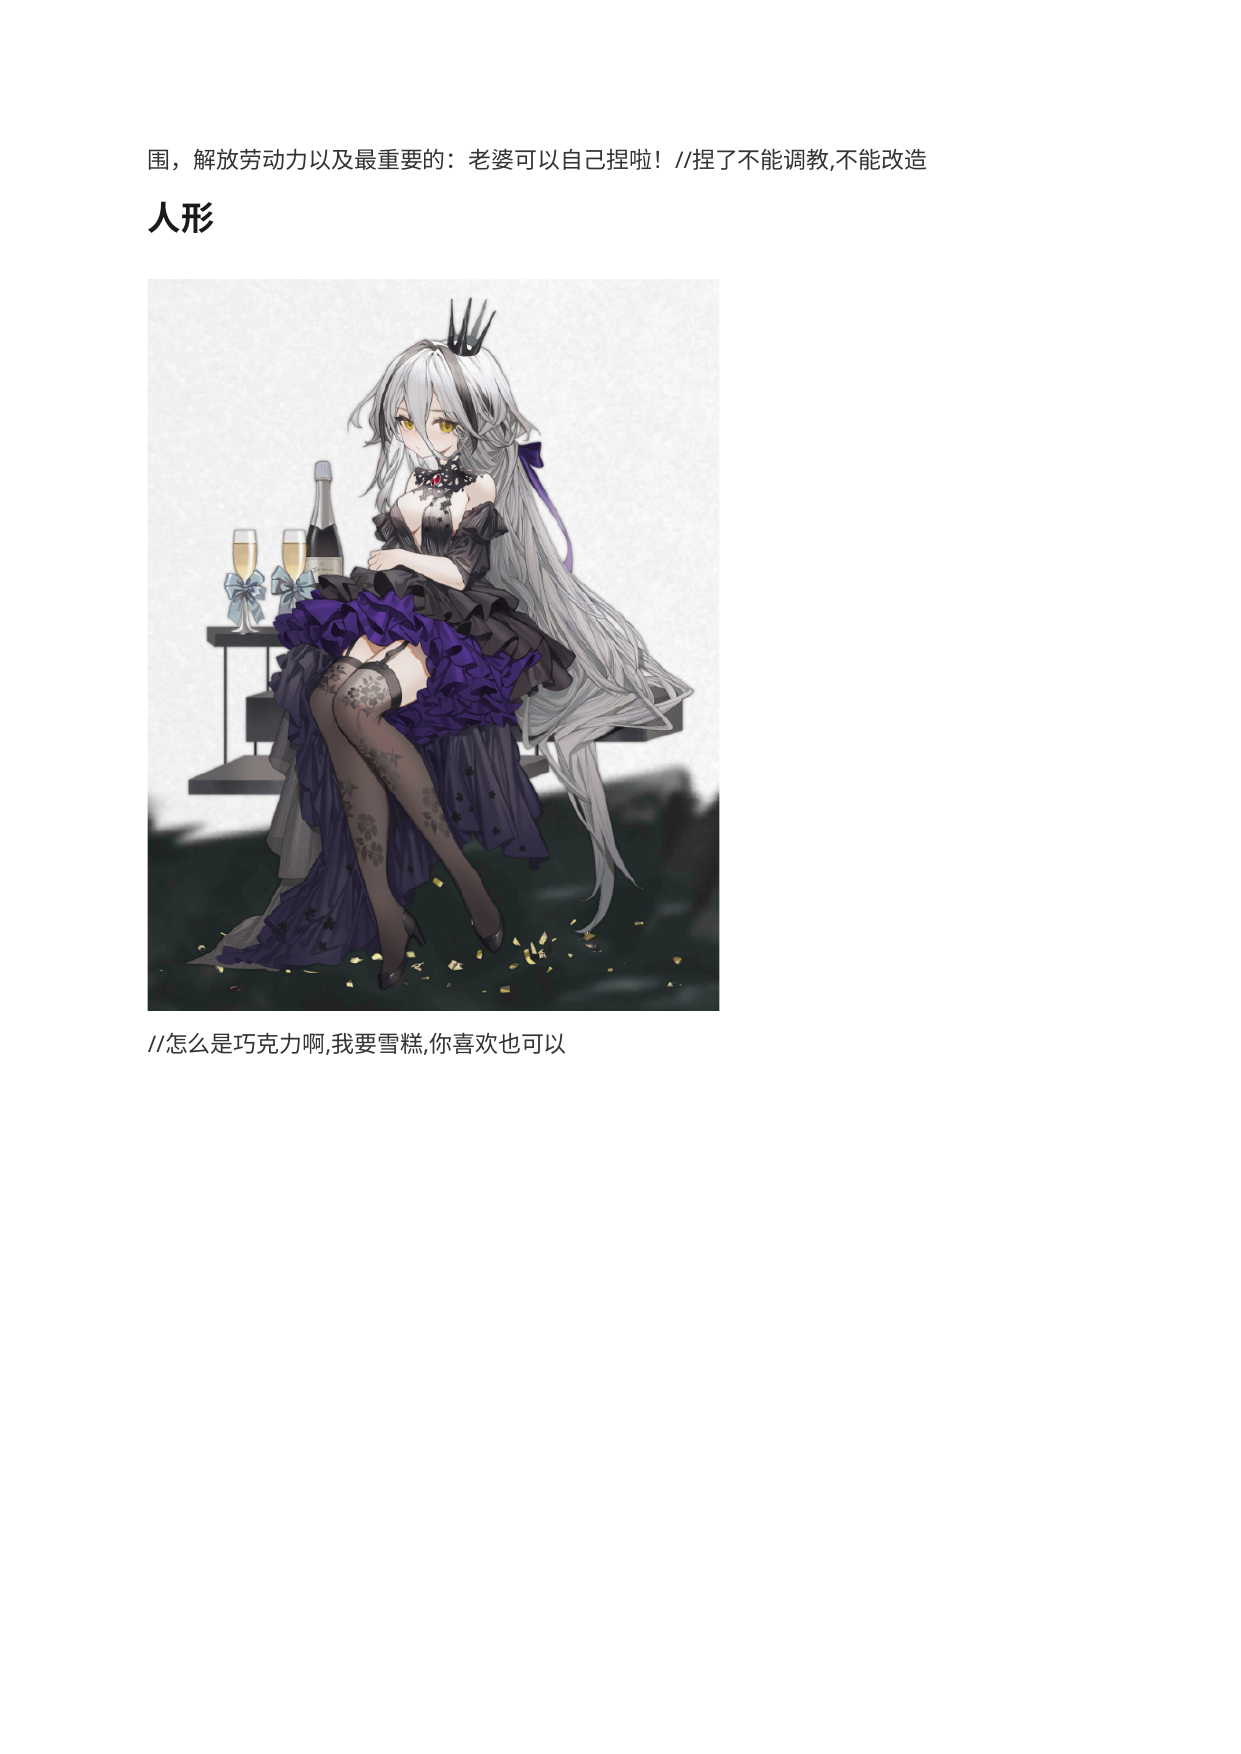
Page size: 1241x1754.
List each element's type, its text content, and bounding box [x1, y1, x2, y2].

subtitle 人形 [148, 191, 1093, 239]
picture [147, 279, 720, 1011]
text //怎么是巧克力啊,我要雪糕,你喜欢也可以 [148, 1026, 1093, 1059]
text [148, 142, 1093, 175]
